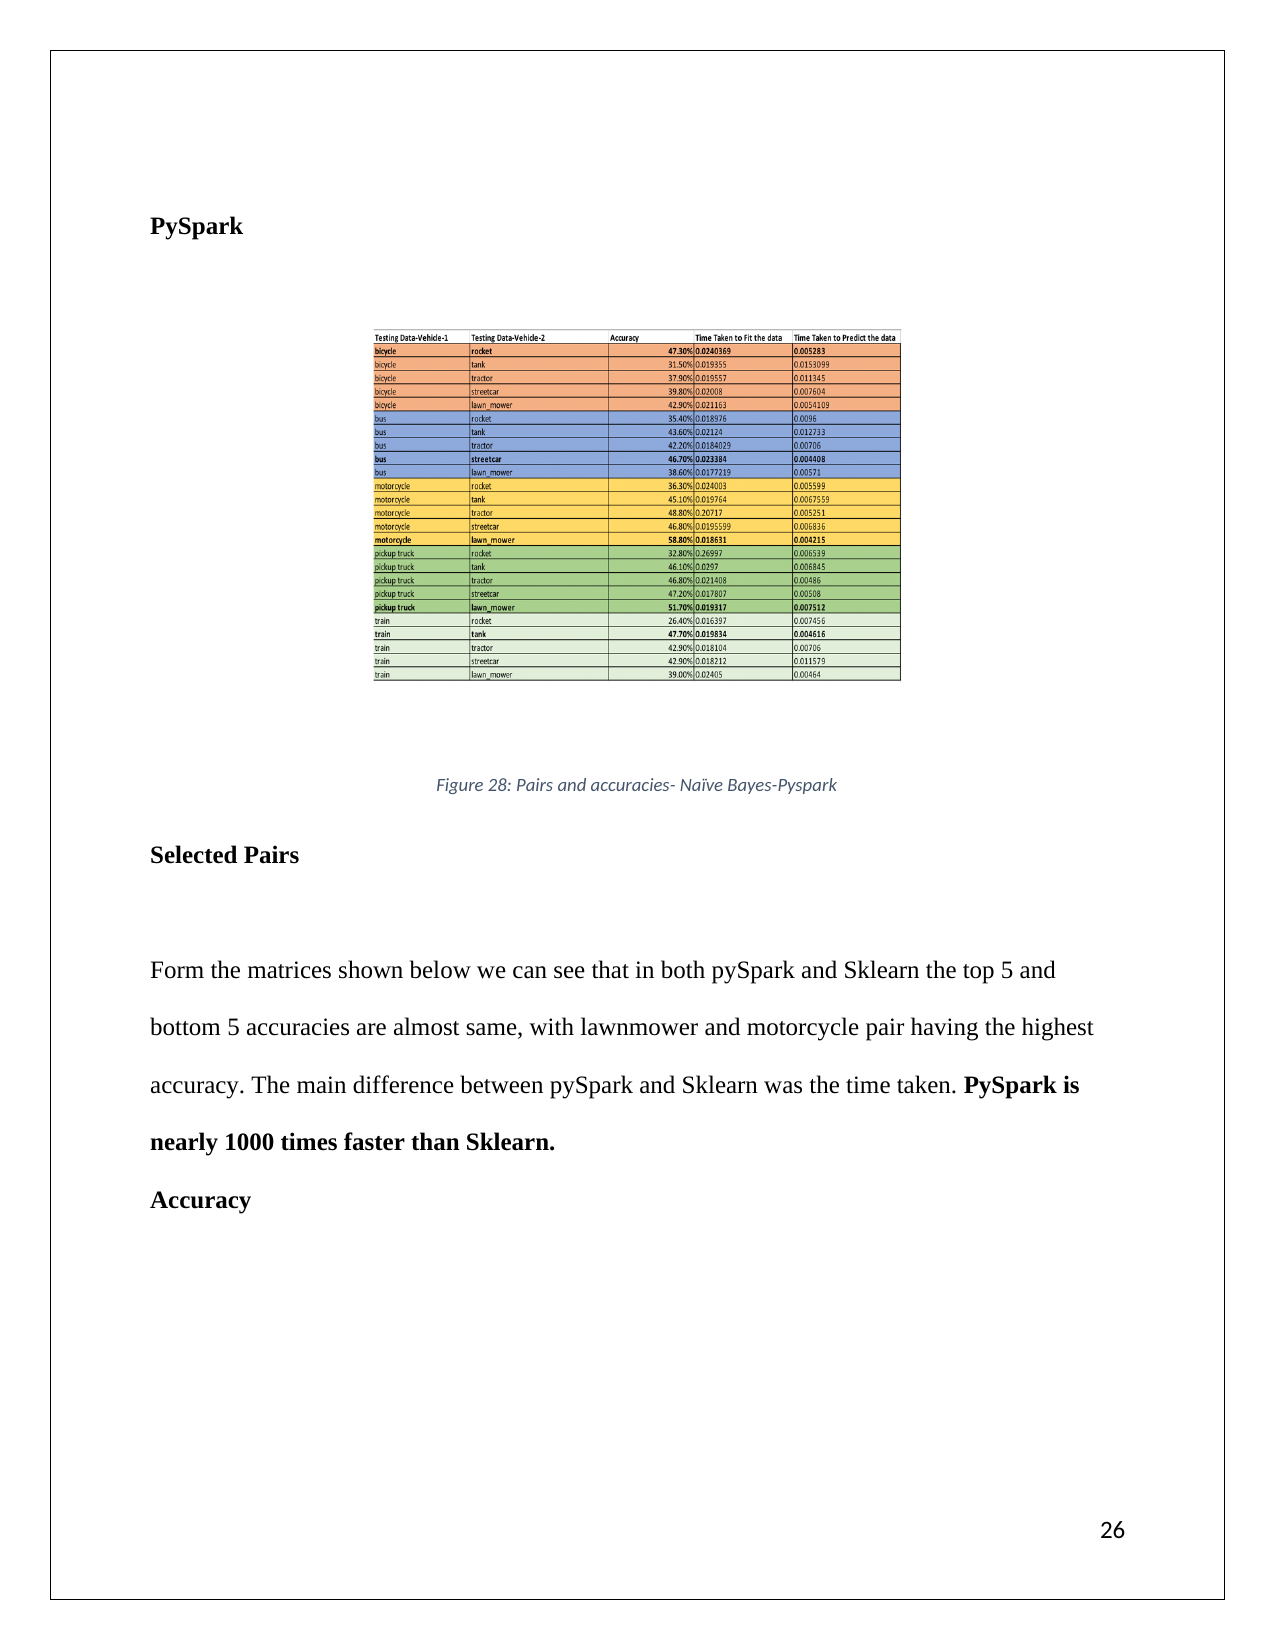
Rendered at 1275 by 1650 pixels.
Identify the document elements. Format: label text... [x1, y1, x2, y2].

text Selected Pairs [150, 840, 1125, 868]
text Form the matrices shown below we can see that in both pySpark and Sklearn the top 5 and bottom 5 accuracies are almost same, with lawnmower and motorcycle pair having the highest accuracy. The main difference between pySpark and Sklearn was the time taken. PySpark is nearly 1000 times faster than Sklearn. [150, 955, 1125, 1156]
text Figure 28: Pairs and accuracies- Naïve Bayes-Pyspark [150, 773, 1125, 796]
text Accuracy [150, 1185, 1125, 1213]
text PySpark [150, 211, 1125, 240]
picture [373, 329, 902, 682]
